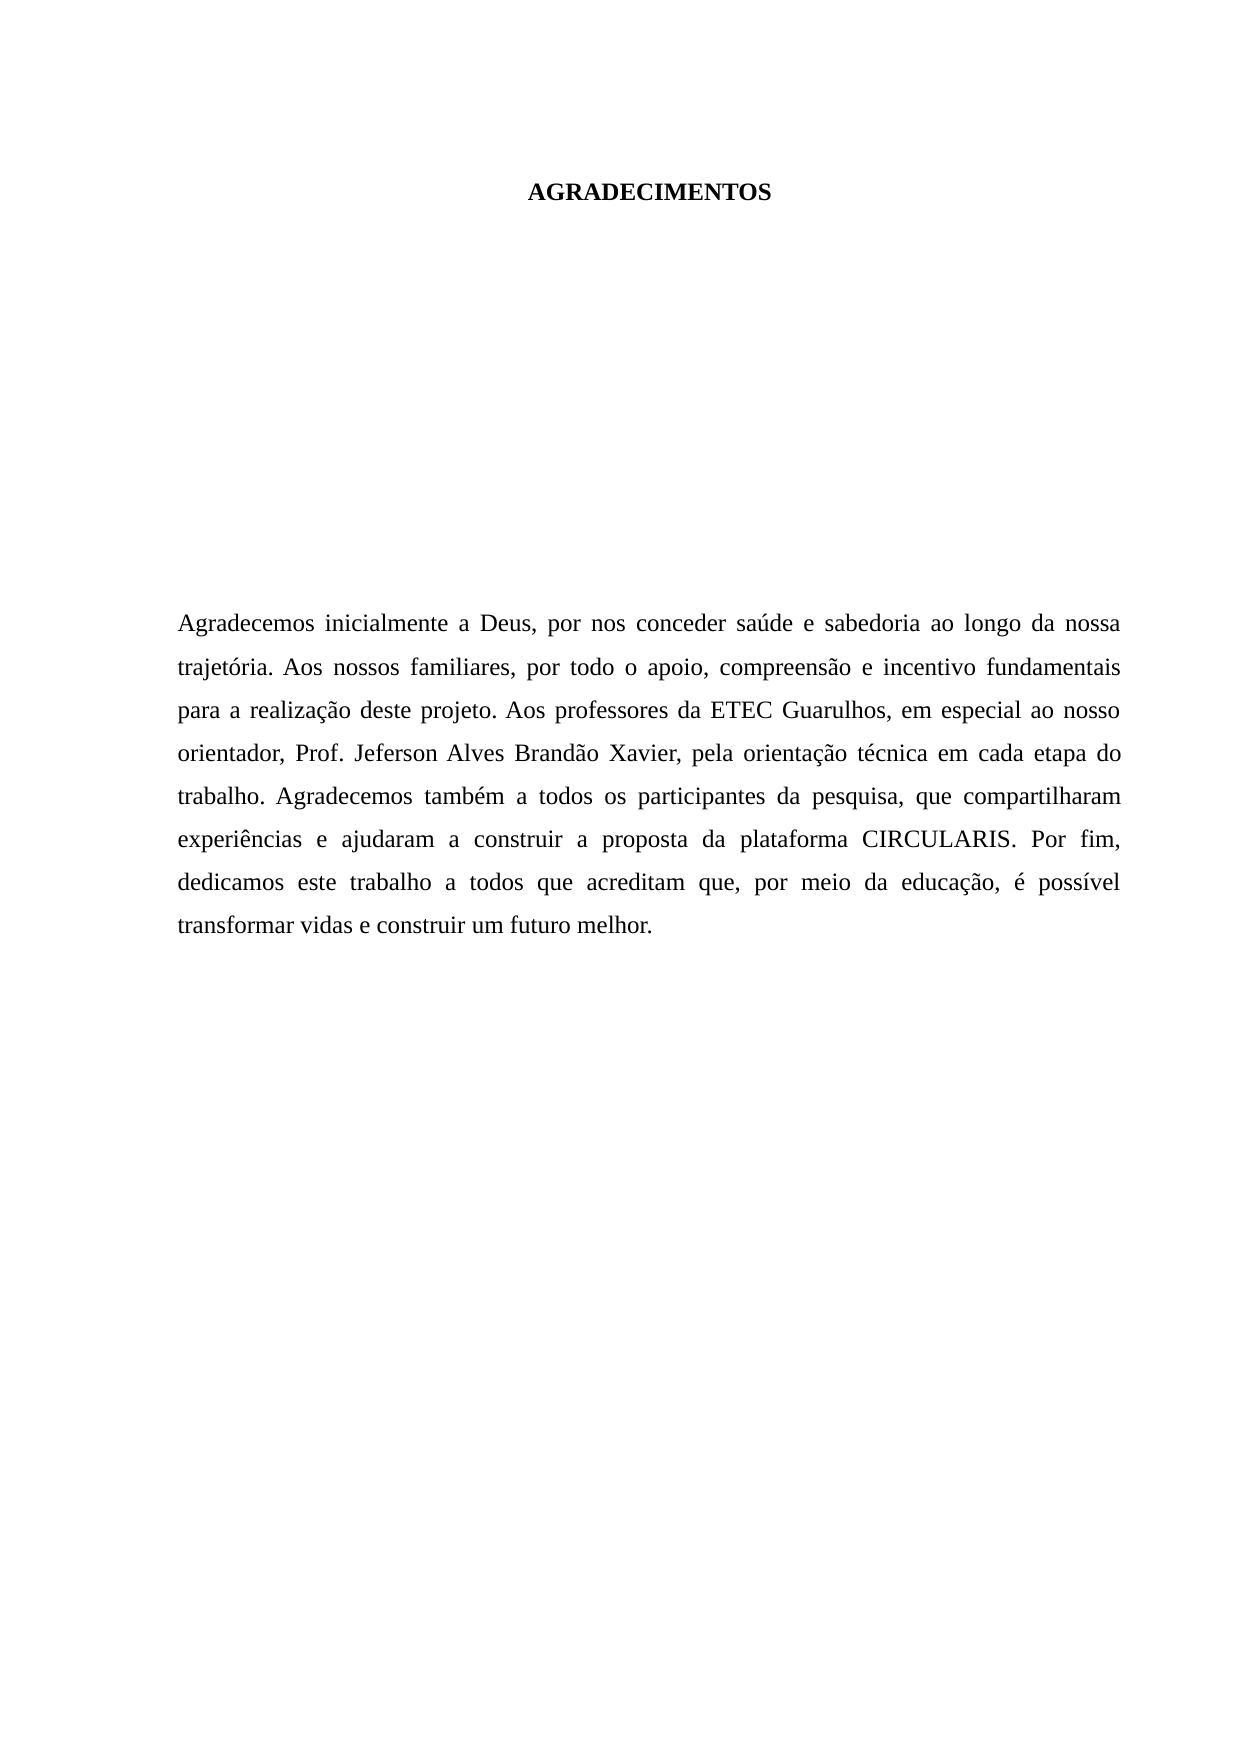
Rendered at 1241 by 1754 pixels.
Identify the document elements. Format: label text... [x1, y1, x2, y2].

text AGRADECIMENTOS [177, 177, 1122, 206]
text Agradecemos inicialmente a Deus, por nos conceder saúde e sabedoria ao longo da nossa trajetória. Aos nossos familiares, por todo o apoio, compreensão e incentivo fundamentais para a realização deste projeto. Aos professores da ETEC Guarulhos, em especial ao nosso orientador, Prof. Jeferson Alves Brandão Xavier, pela orientação técnica em cada etapa do trabalho. Agradecemos também a todos os participantes da pesquisa, que compartilharam experiências e ajudaram a construir a proposta da plataforma CIRCULARIS. Por fim, dedicamos este trabalho a todos que acreditam que, por meio da educação, é possível transformar vidas e construir um futuro melhor. [177, 608, 1122, 939]
